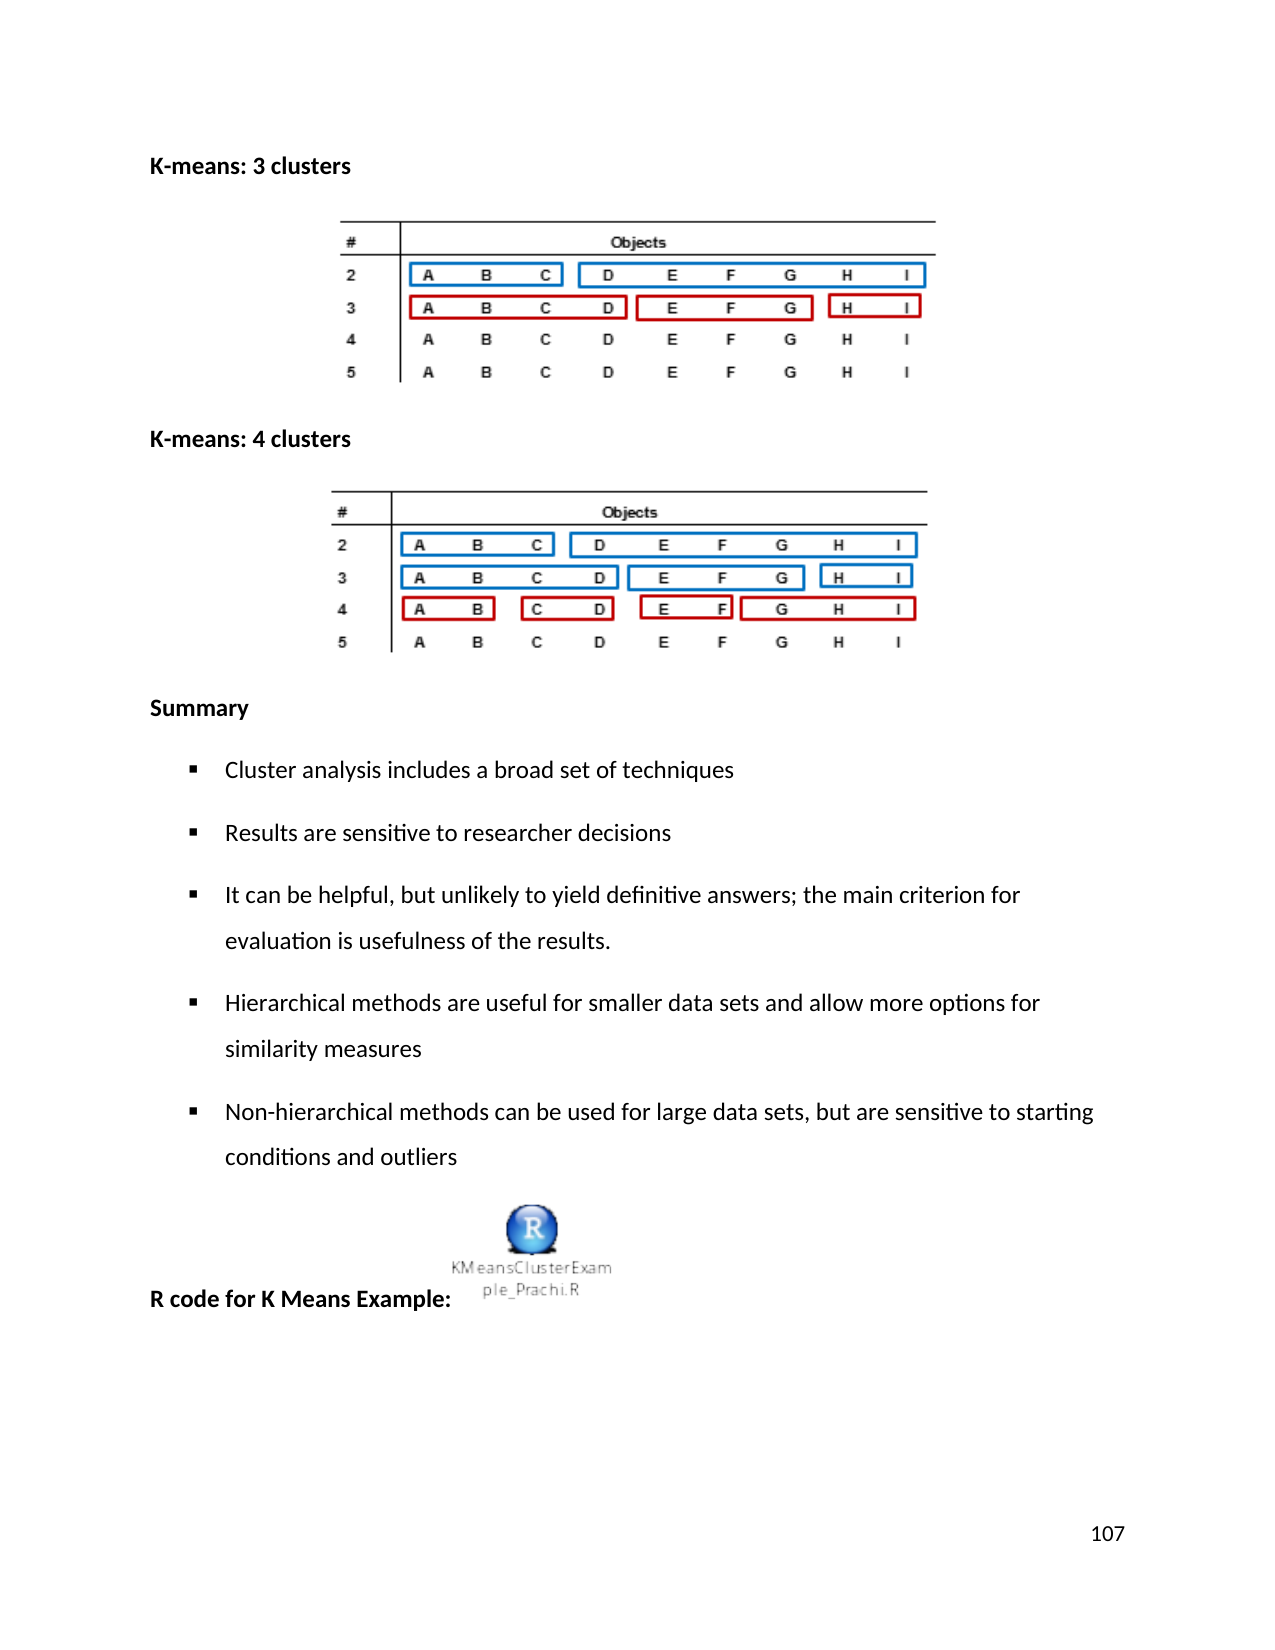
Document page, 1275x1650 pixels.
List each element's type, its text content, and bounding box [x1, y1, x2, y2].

list Results are sensitive to researcher decisions [187, 817, 1125, 848]
list Hierarchical methods are useful for smaller data sets and allow more options for similarity measures [187, 988, 1125, 1064]
text K-means: 3 clusters [150, 150, 1125, 181]
text K-means: 4 clusters [150, 423, 1125, 453]
list Cluster analysis includes a broad set of techniques [187, 755, 1125, 785]
text R code for K Means Example: [150, 1204, 1125, 1313]
text Summary [150, 692, 1125, 723]
list Non-hierarchical methods can be used for large data sets, but are sensitive to starting conditions and outliers [187, 1096, 1125, 1172]
list It can be helpful, but unlikely to yield definitive answers; the main criterion for evaluation is usefulness of the results. [187, 879, 1125, 956]
picture [328, 212, 947, 392]
picture [327, 485, 948, 662]
